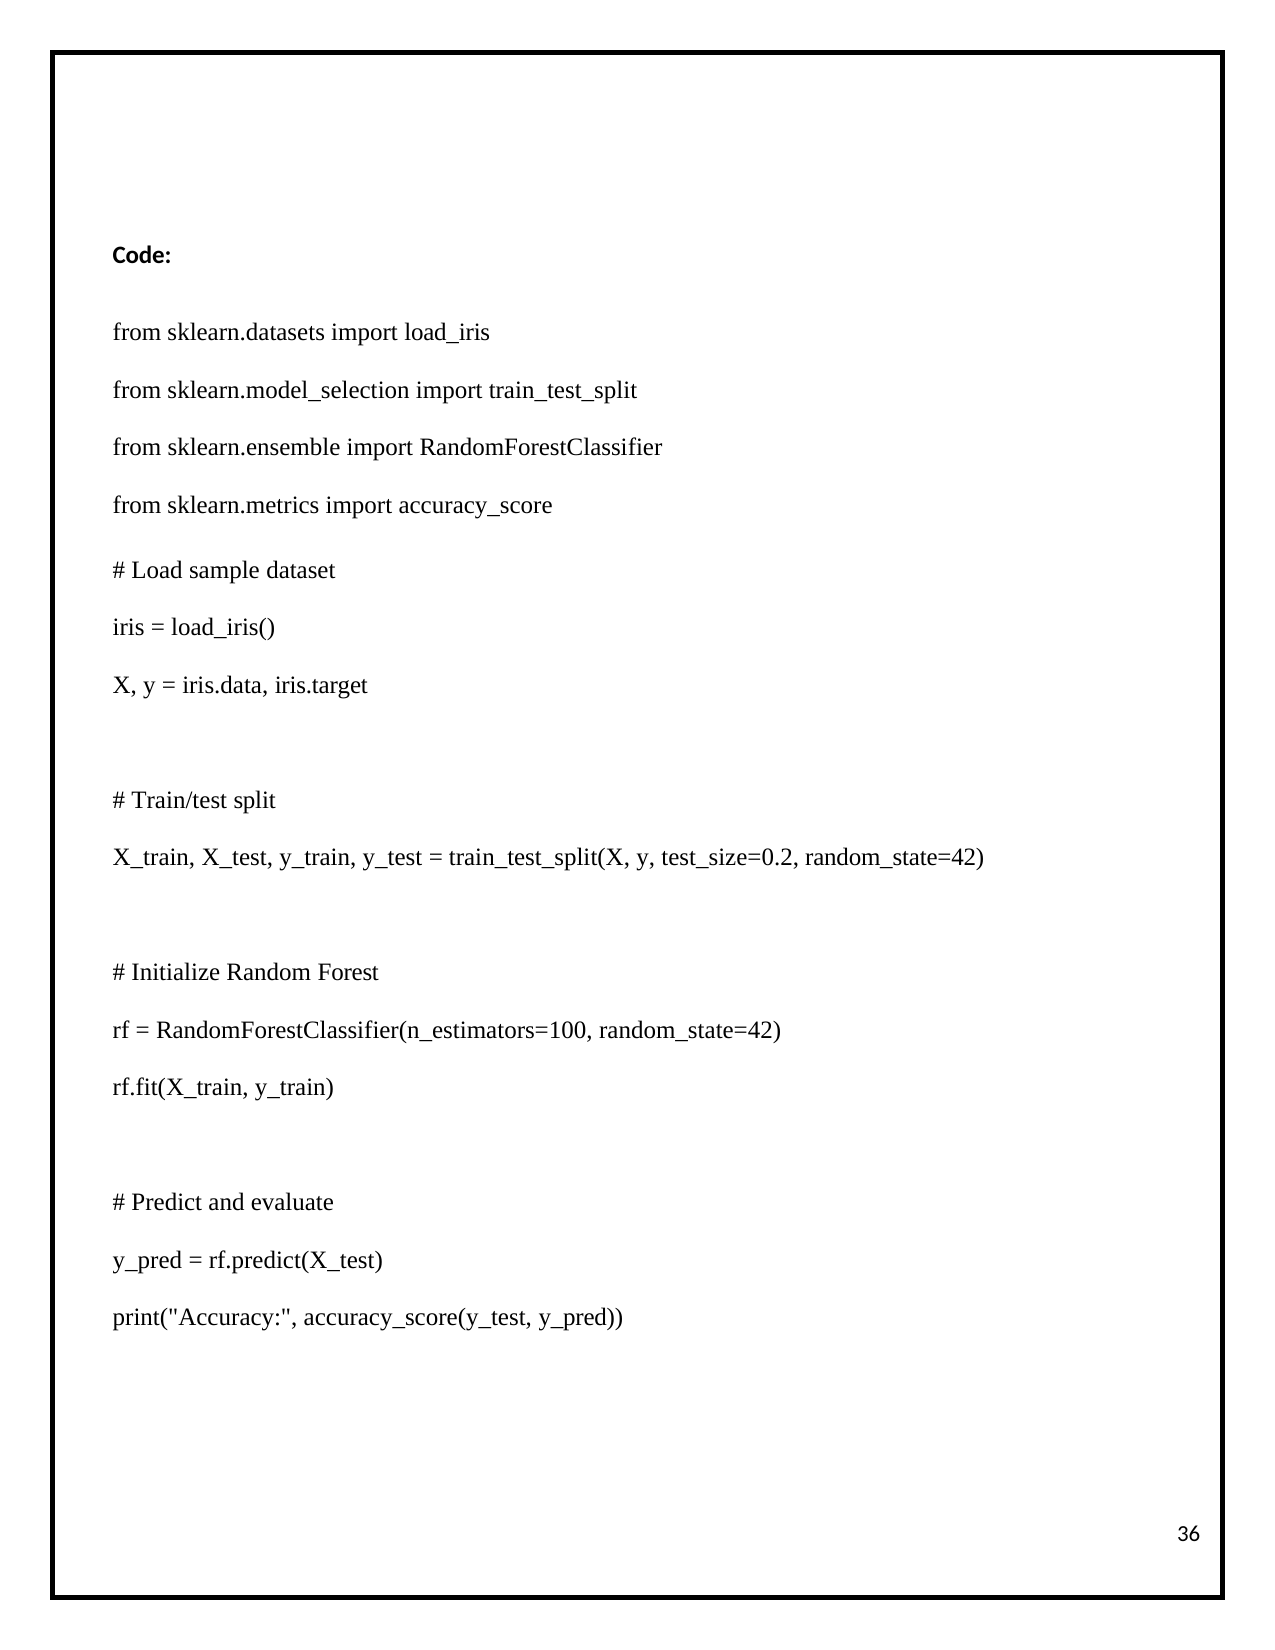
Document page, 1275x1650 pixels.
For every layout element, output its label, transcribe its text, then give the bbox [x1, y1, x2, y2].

text print("Accuracy:", accuracy_score(y_test, y_pred)) [112, 1302, 1200, 1331]
text from sklearn.datasets import load_iris [112, 317, 1200, 346]
text # Load sample dataset iris = load_iris() [112, 555, 359, 641]
text # Train/test split [112, 785, 1200, 814]
text # Initialize Random Forest [112, 957, 1200, 986]
text X_train, X_test, y_train, y_test = train_test_split(X, y, test_size=0.2, random_state=42) [112, 842, 1200, 871]
text # Predict and evaluate y_pred = rf.predict(X_test) [112, 1187, 401, 1274]
text X, y = iris.data, iris.target [112, 670, 1200, 699]
text rf = RandomForestClassifier(n_estimators=100, random_state=42) rf.fit(X_train, y_train) [112, 1015, 831, 1101]
text Code: [112, 239, 1200, 270]
text from sklearn.model_selection import train_test_split from sklearn.ensemble import RandomForestClassifier from sklearn.metrics import accuracy_score [112, 375, 680, 519]
